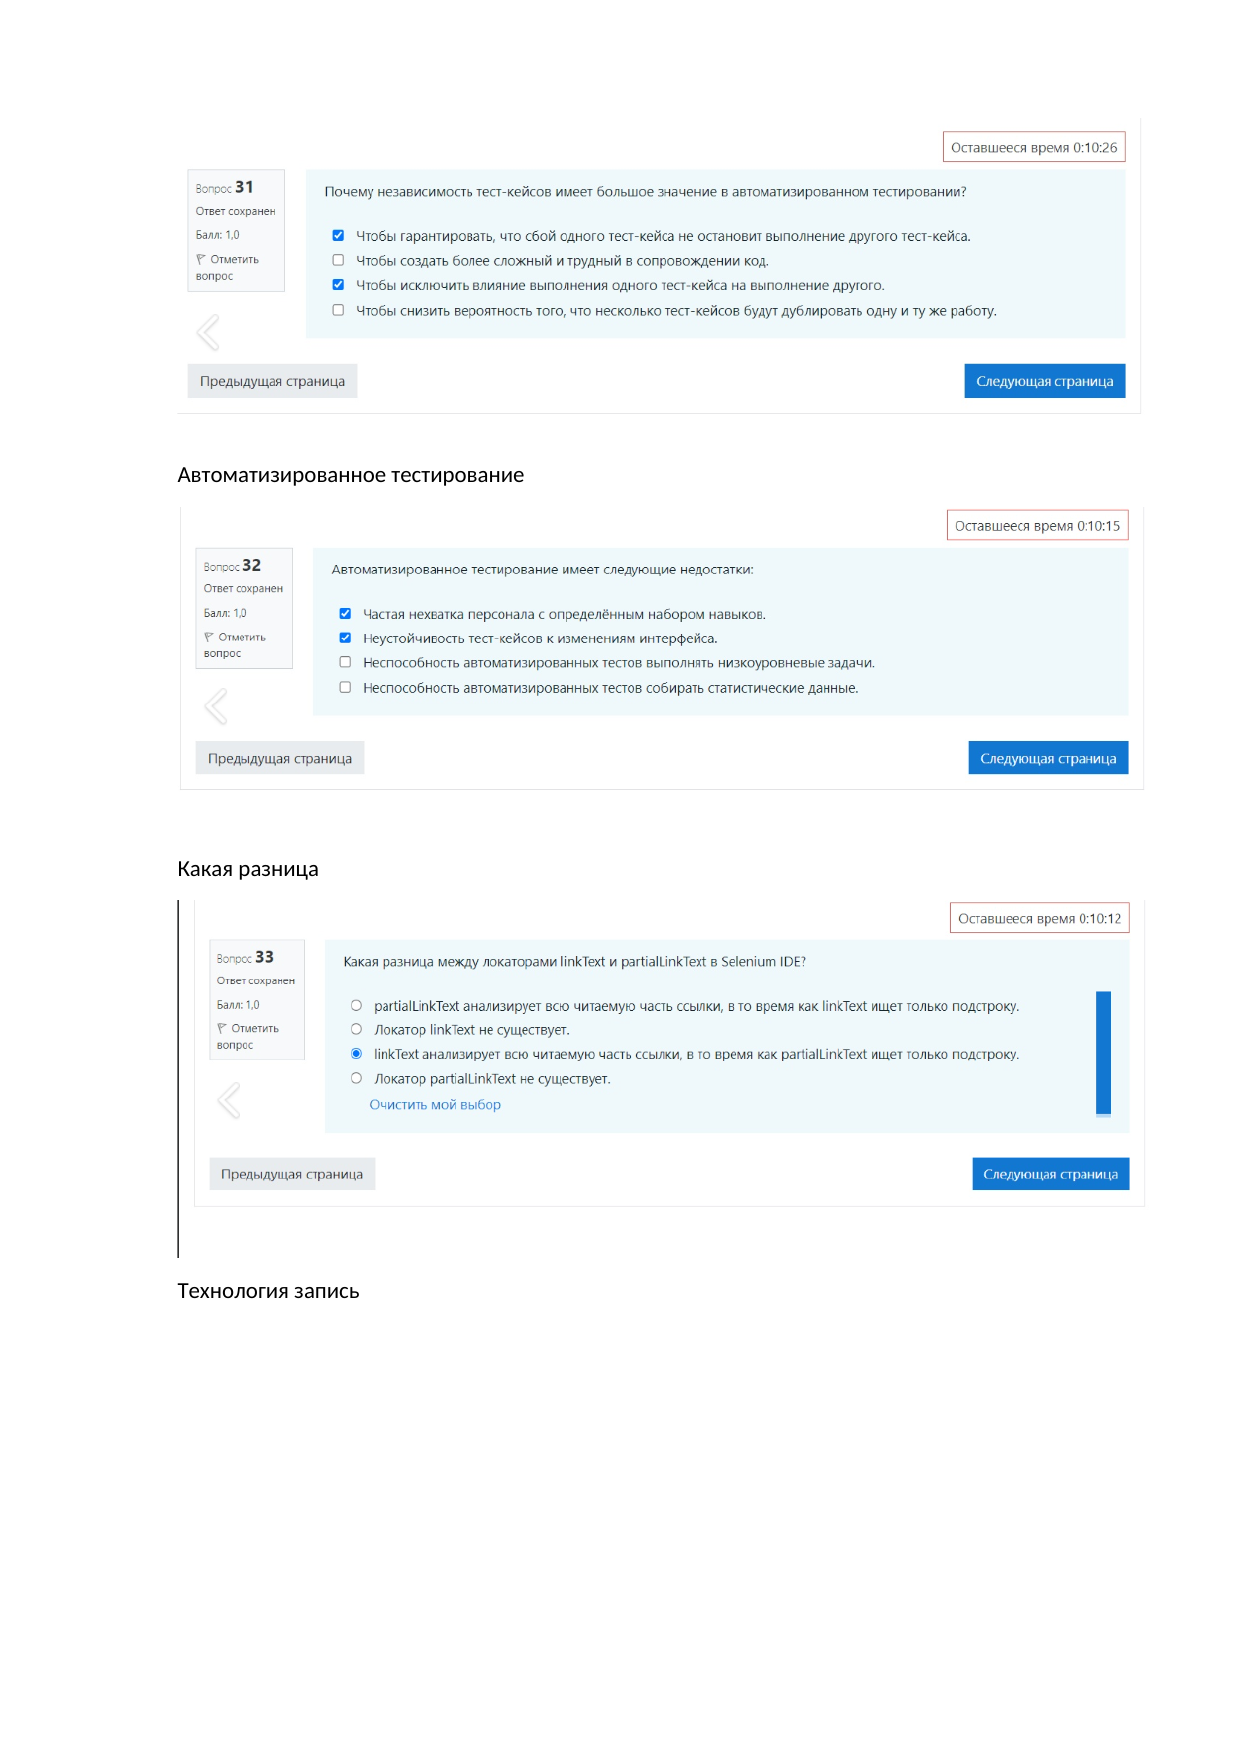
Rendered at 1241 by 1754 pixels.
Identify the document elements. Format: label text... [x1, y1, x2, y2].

picture [177, 507, 1152, 835]
picture [177, 118, 1152, 442]
text Какая разница [177, 854, 1152, 882]
text Автоматизированное тестирование [177, 460, 1152, 488]
text Технология запись [177, 1276, 1152, 1304]
picture [177, 900, 1152, 1258]
